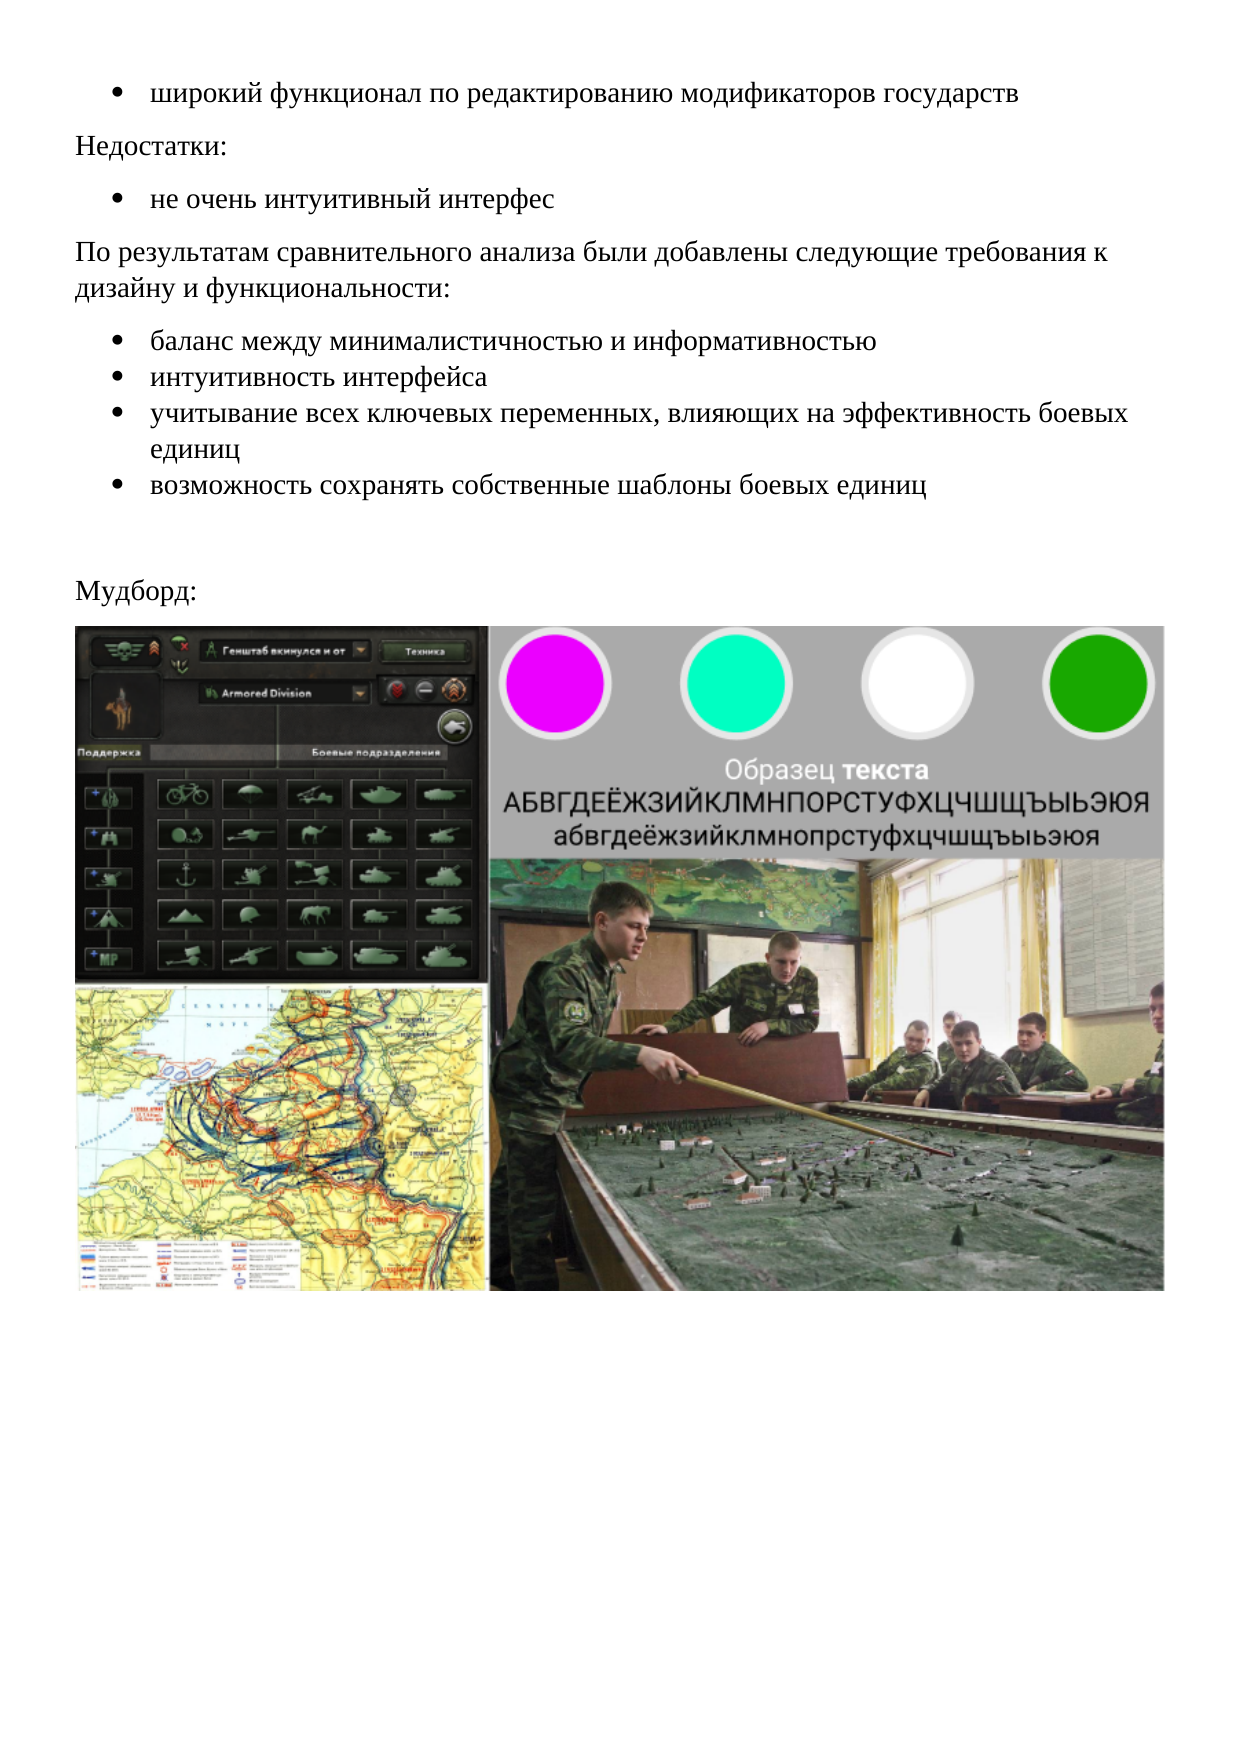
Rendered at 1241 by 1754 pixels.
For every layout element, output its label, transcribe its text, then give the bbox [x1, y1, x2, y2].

list возможность сохранять собственные шаблоны боевых единиц [112, 467, 1165, 501]
list интуитивность интерфейса [112, 359, 1165, 392]
list не очень интуитивный интерфес [112, 181, 1165, 214]
list баланс между минималистичностью и информативностью [112, 323, 1165, 356]
text Недостатки: [75, 128, 1165, 161]
text Мудборд: [75, 573, 1165, 607]
text По результатам сравнительного анализа были добавлены следующие требования к дизайну и функциональности: [75, 234, 1165, 303]
picture [75, 626, 1166, 1291]
list широкий функционал по редактированию модификаторов государств [112, 75, 1165, 109]
list учитывание всех ключевых переменных, влияющих на эффективность боевых единиц [112, 395, 1165, 465]
